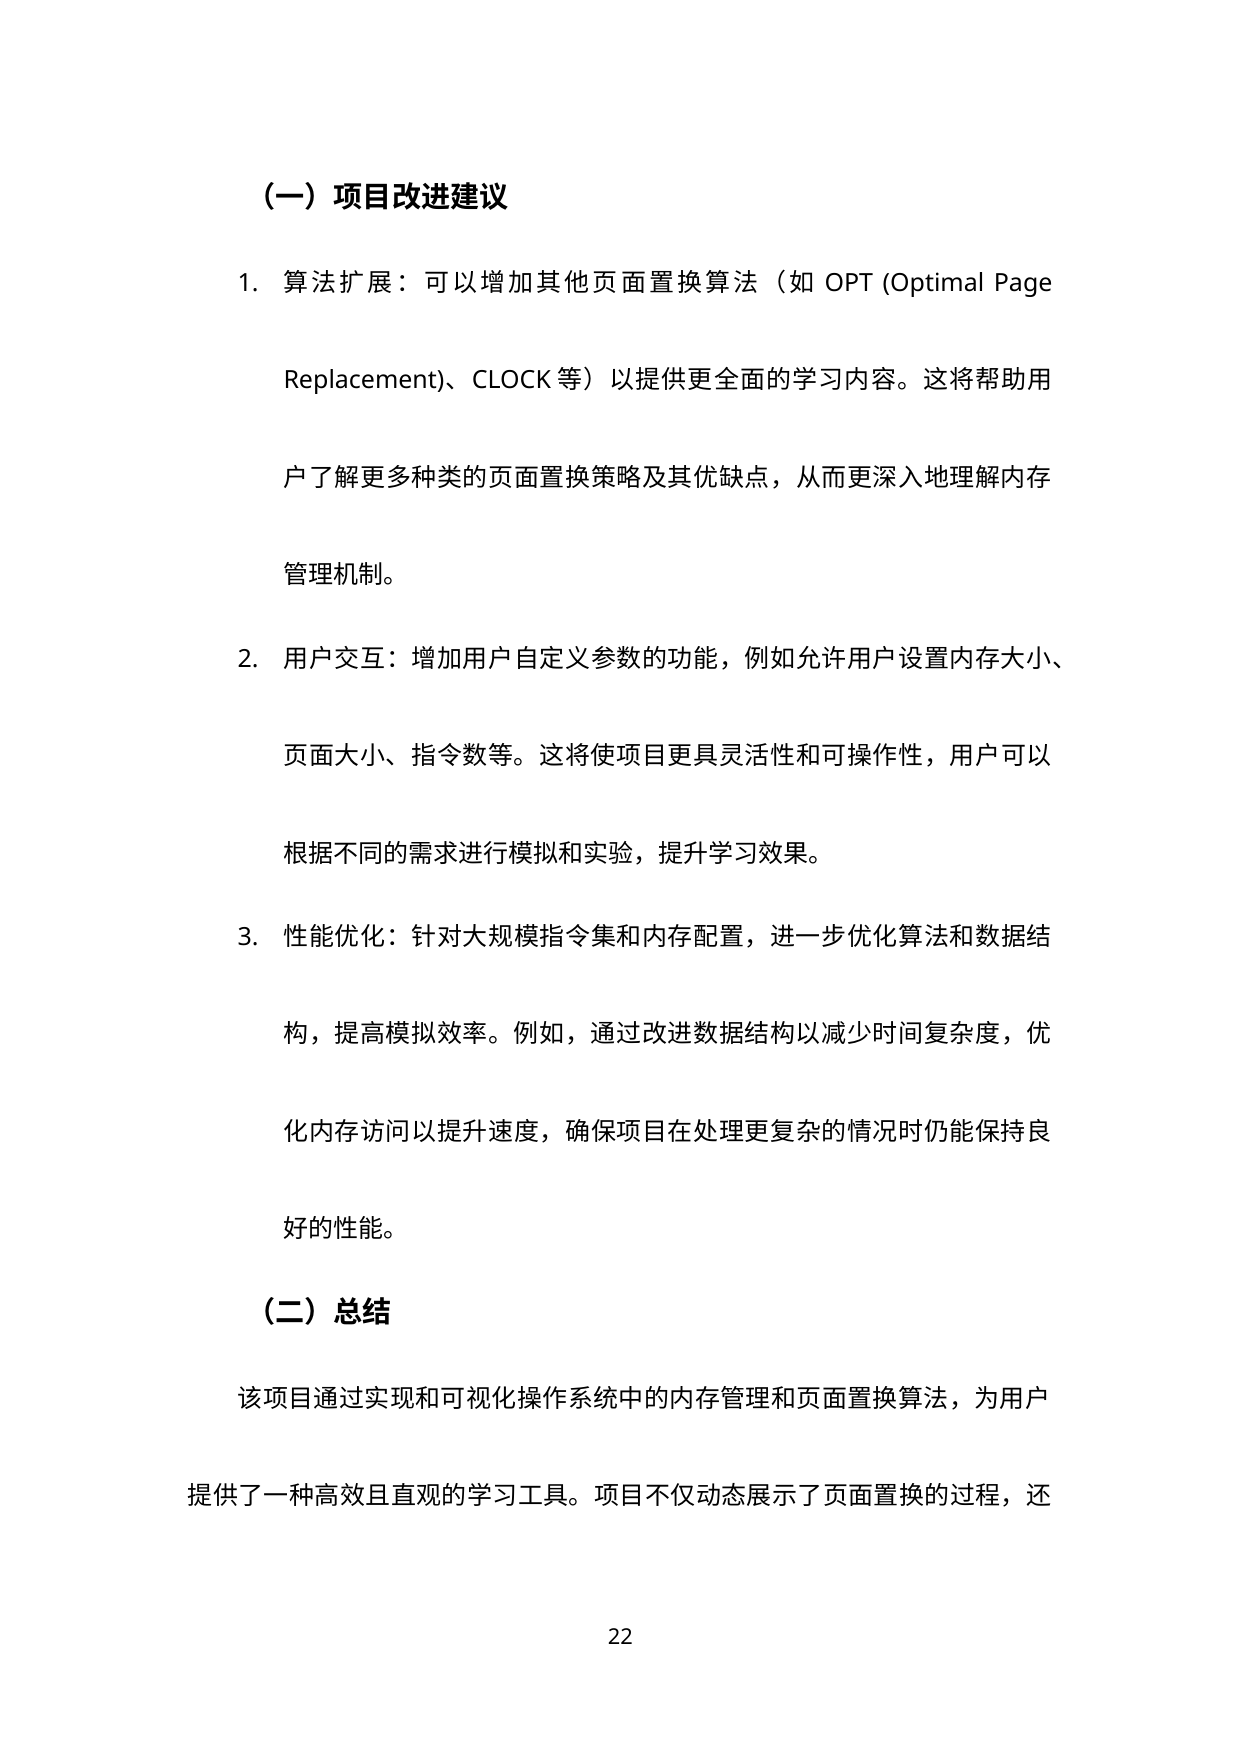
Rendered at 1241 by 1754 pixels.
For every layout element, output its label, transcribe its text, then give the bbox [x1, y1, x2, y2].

list 算法扩展：可以增加其他页面置换算法（如OPT (Optimal Page Replacement)、CLOCK等）以提供更全面的学习内容。这将帮助用户了解更多种类的页面置换策略及其优缺点，从而更深入地理解内存管理机制。 [237, 248, 1053, 606]
text （二）总结 [187, 1277, 1053, 1342]
list 性能优化：针对大规模指令集和内存配置，进一步优化算法和数据结构，提高模拟效率。例如，通过改进数据结构以减少时间复杂度，优化内存访问以提升速度，确保项目在处理更复杂的情况时仍能保持良好的性能。 [237, 902, 1053, 1259]
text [187, 1364, 1053, 1526]
text （一）项目改进建议 [187, 162, 1053, 227]
list 用户交互：增加用户自定义参数的功能，例如允许用户设置内存大小、页面大小、指令数等。这将使项目更具灵活性和可操作性，用户可以根据不同的需求进行模拟和实验，提升学习效果。 [237, 624, 1053, 884]
